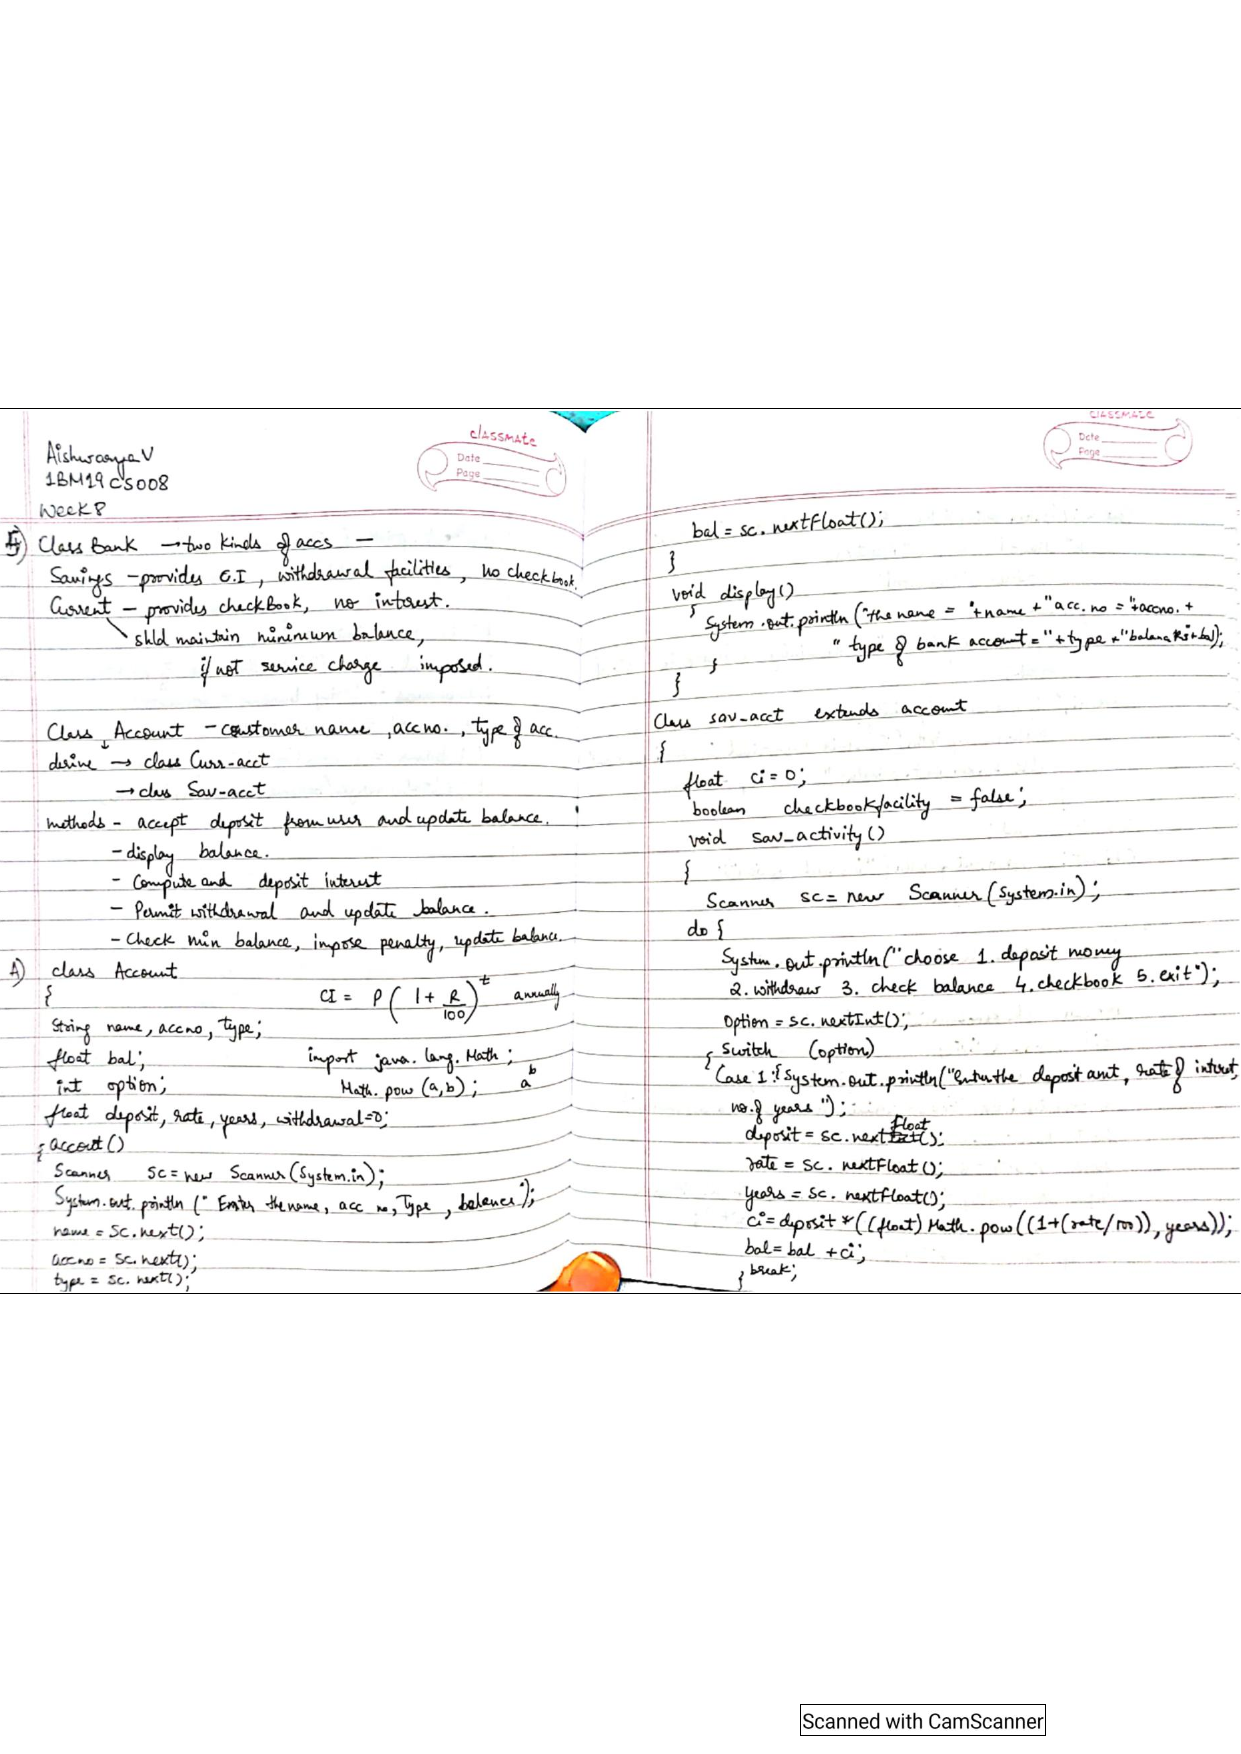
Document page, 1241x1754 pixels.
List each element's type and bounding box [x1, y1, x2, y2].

picture [801, 1705, 1045, 1735]
picture [0, 409, 1241, 1293]
